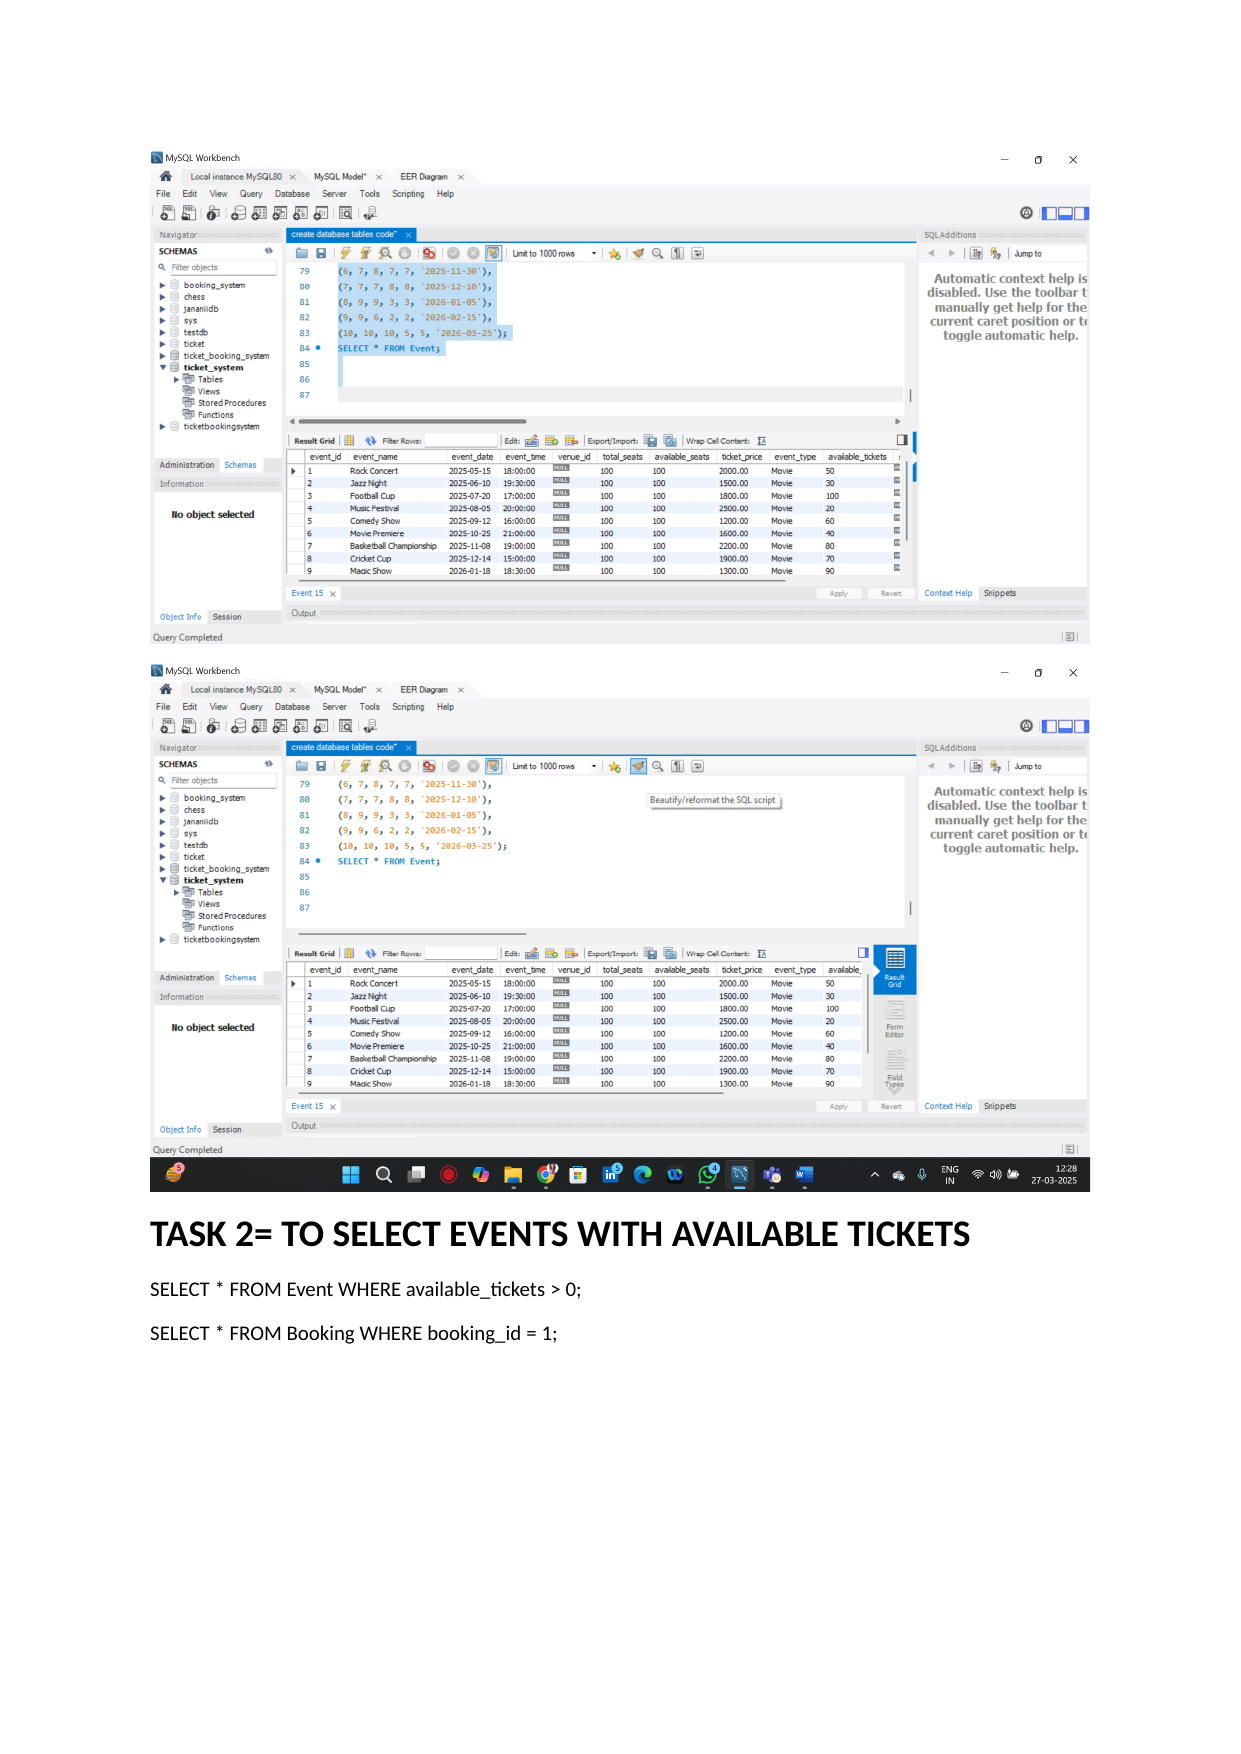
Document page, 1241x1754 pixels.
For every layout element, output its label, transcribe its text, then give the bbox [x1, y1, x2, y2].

picture [150, 150, 1091, 644]
text TASK 2= TO SELECT EVENTS WITH AVAILABLE TICKETS [150, 1210, 1090, 1256]
picture [150, 662, 1091, 1192]
text SELECT * FROM Event WHERE available_tickets > 0; [150, 1276, 1090, 1302]
text SELECT * FROM Booking WHERE booking_id = 1; [150, 1320, 1090, 1346]
